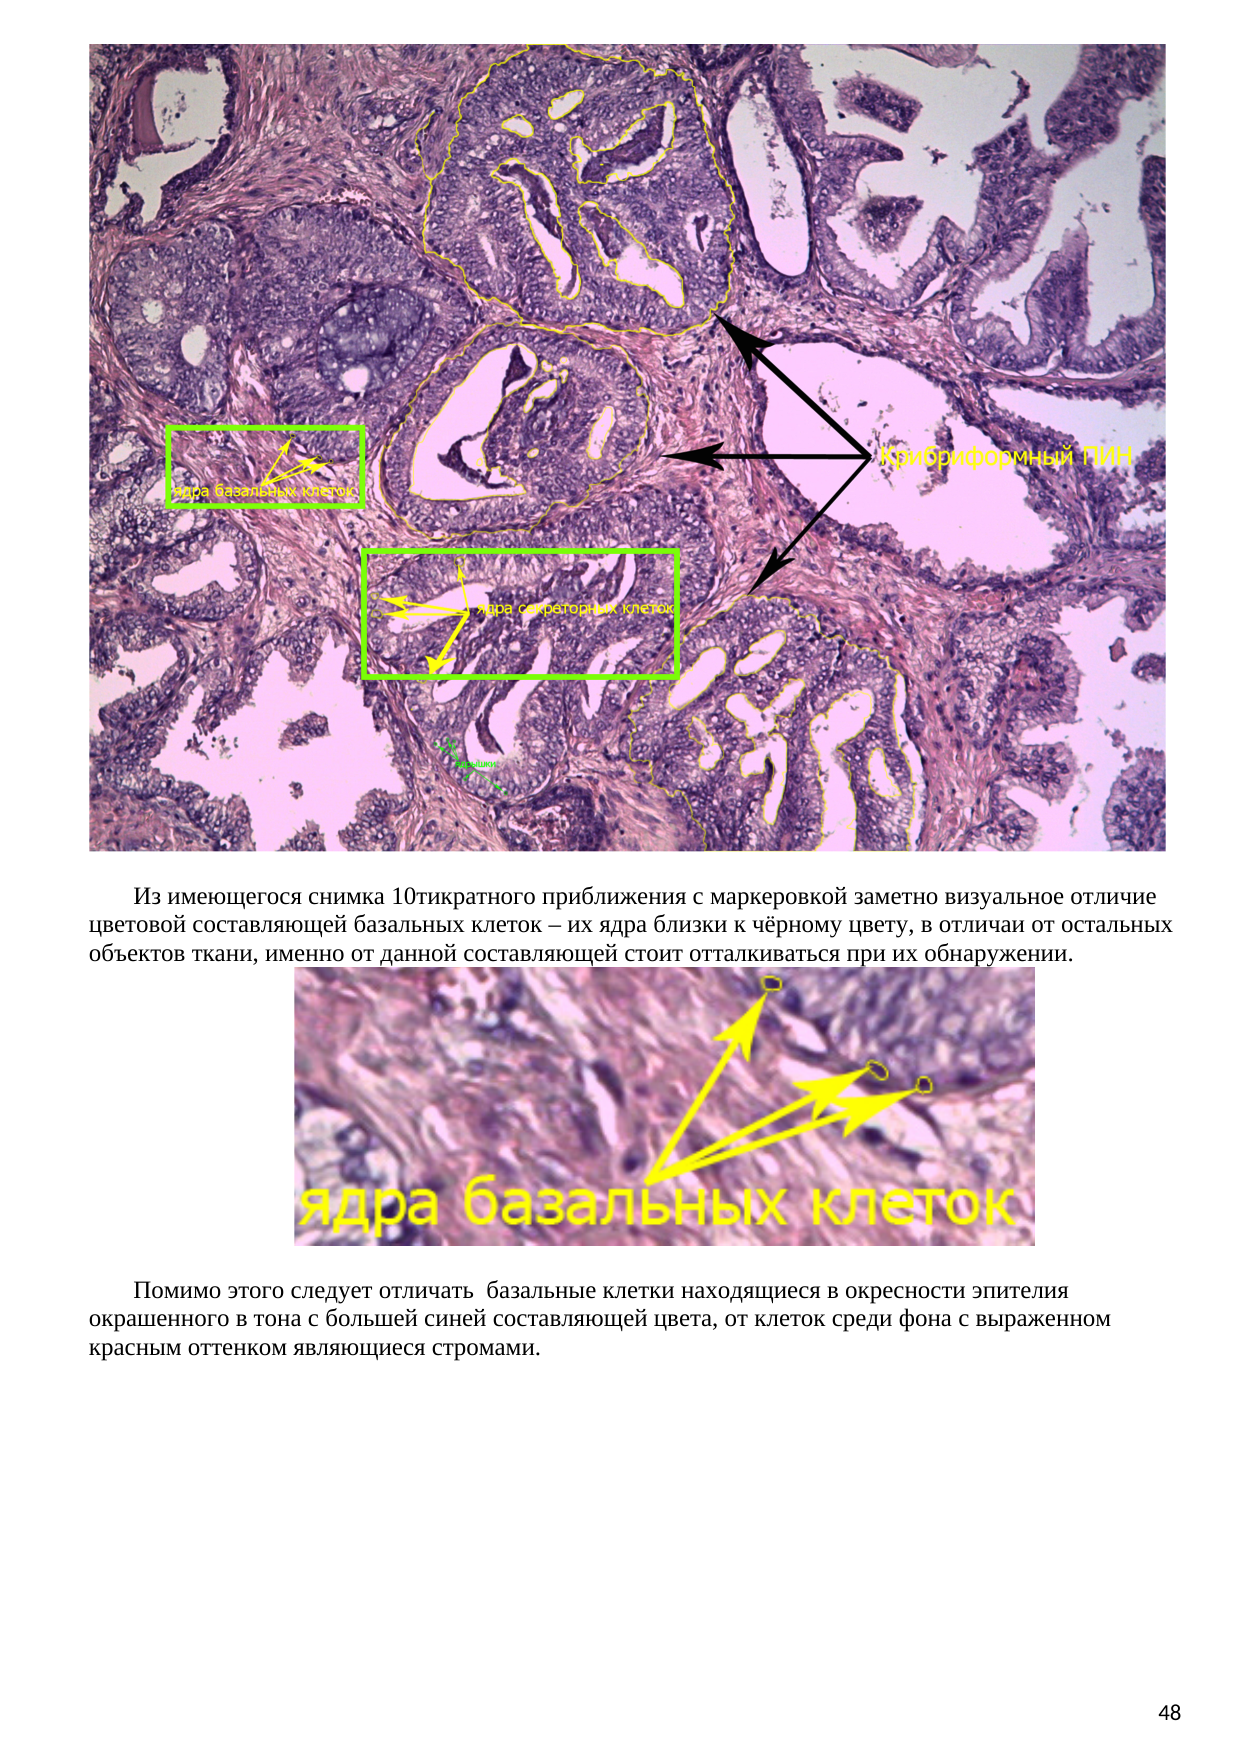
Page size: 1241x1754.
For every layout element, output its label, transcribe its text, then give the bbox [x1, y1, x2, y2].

text Помимо этого следует отличать базальные клетки находящиеся в окресности эпителия окрашенного в тона с большей синей составляющей цвета, от клеток среди фона с выраженном красным оттенком являющиеся стромами. [89, 1275, 1196, 1361]
picture [89, 44, 1166, 852]
picture [294, 967, 1035, 1246]
text Из имеющегося снимка 10тикратного приближения с маркеровкой заметно визуальное отличие цветовой составляющей базальных клеток – их ядра близки к чёрному цвету, в отличаи от остальных объектов ткани, именно от данной составляющей стоит отталкиваться при их обнаружении. [89, 881, 1196, 967]
